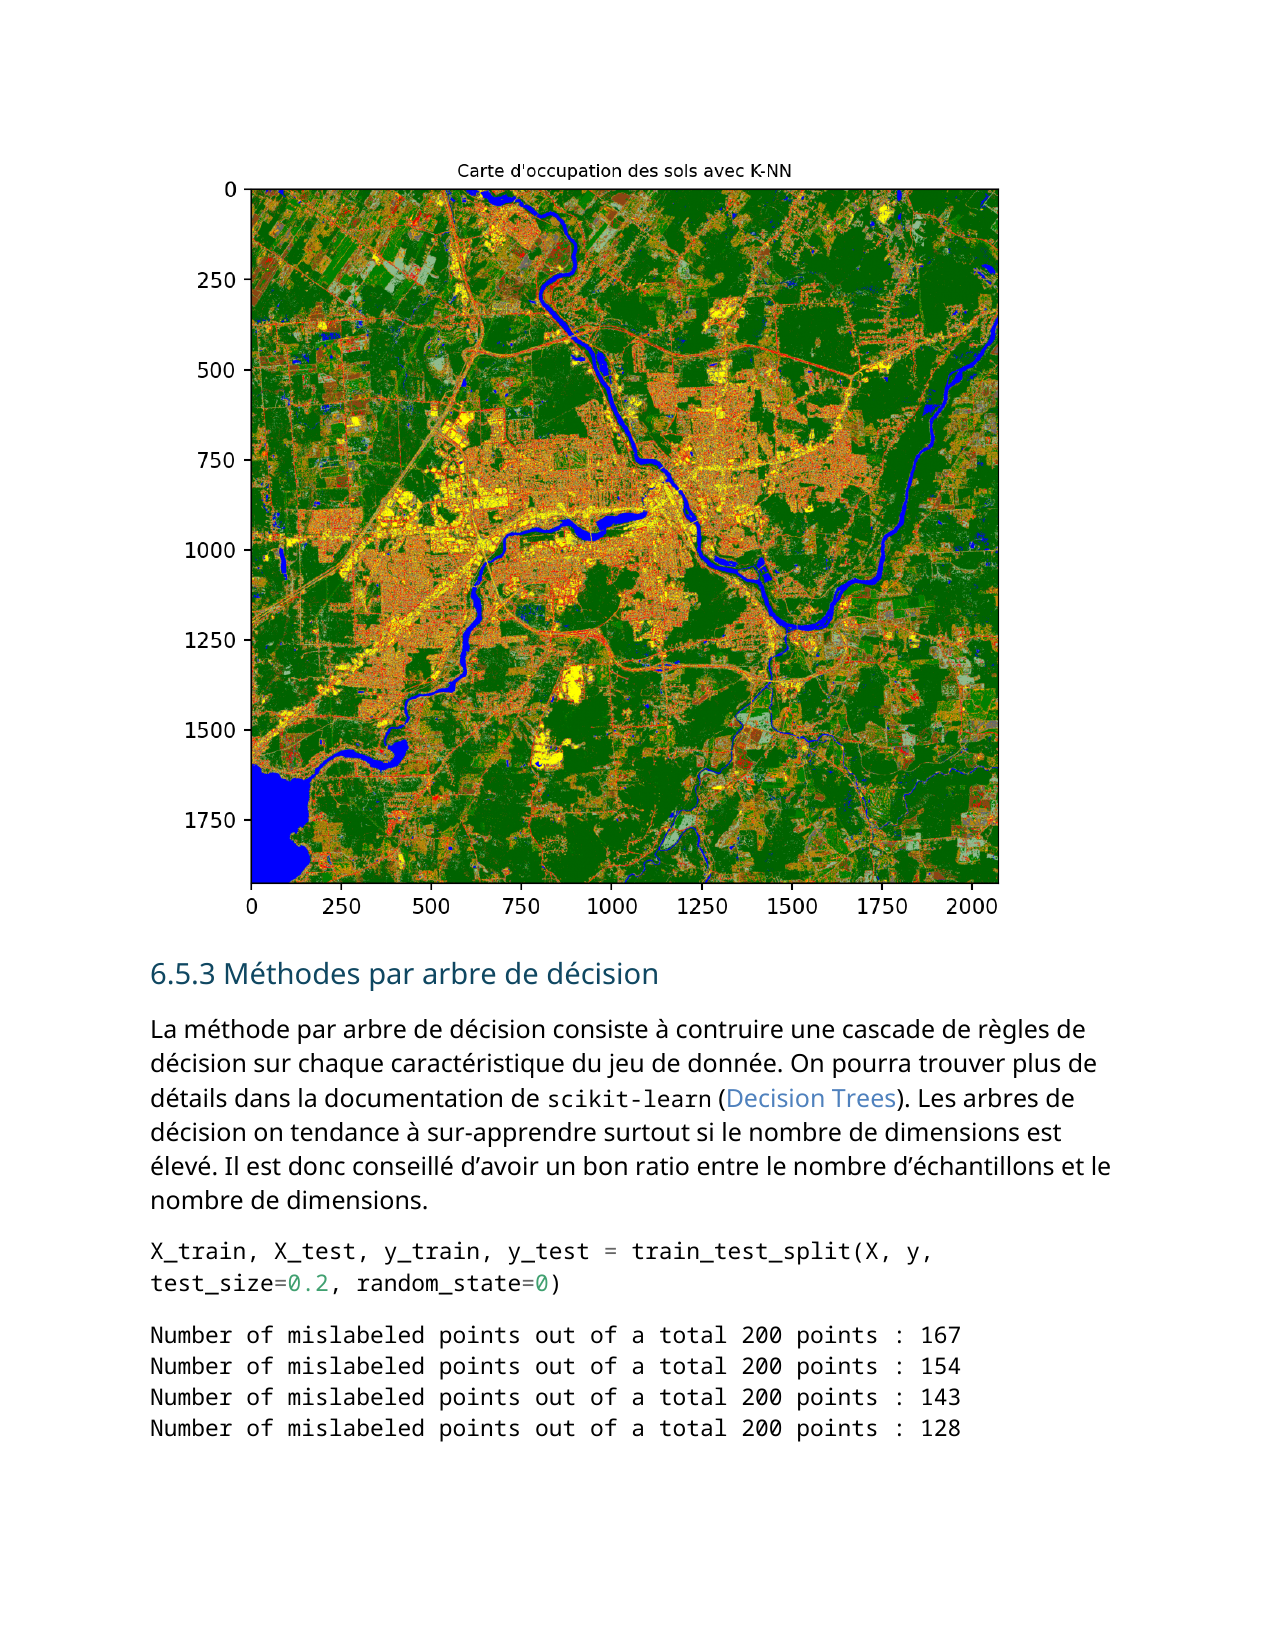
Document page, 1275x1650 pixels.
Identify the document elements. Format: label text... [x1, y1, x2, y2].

picture [168, 150, 1013, 933]
subtitle 6.5.3 Méthodes par arbre de décision [150, 954, 1125, 993]
text X_train, X_test, y_train, y_test = train_test_split(X, y, test_size=0.2, random_state=0) [150, 1235, 1125, 1298]
text Number of mislabeled points out of a total 200 points : 167 Number of mislabeled points out of a total 200 points : 154 Number of mislabeled points out of a total 200 points : 143 Number of mislabeled points out of a total 200 points : 128 [150, 1318, 1125, 1443]
text La méthode par arbre de décision consiste à contruire une cascade de règles de décision sur chaque caractéristique du jeu de donnée. On pourra trouver plus de détails dans la documentation de scikit-learn (Decision Trees). Les arbres de décision on tendance à sur-apprendre surtout si le nombre de dimensions est élevé. Il est donc conseillé d’avoir un bon ratio entre le nombre d’échantillons et le nombre de dimensions. [150, 1012, 1125, 1216]
